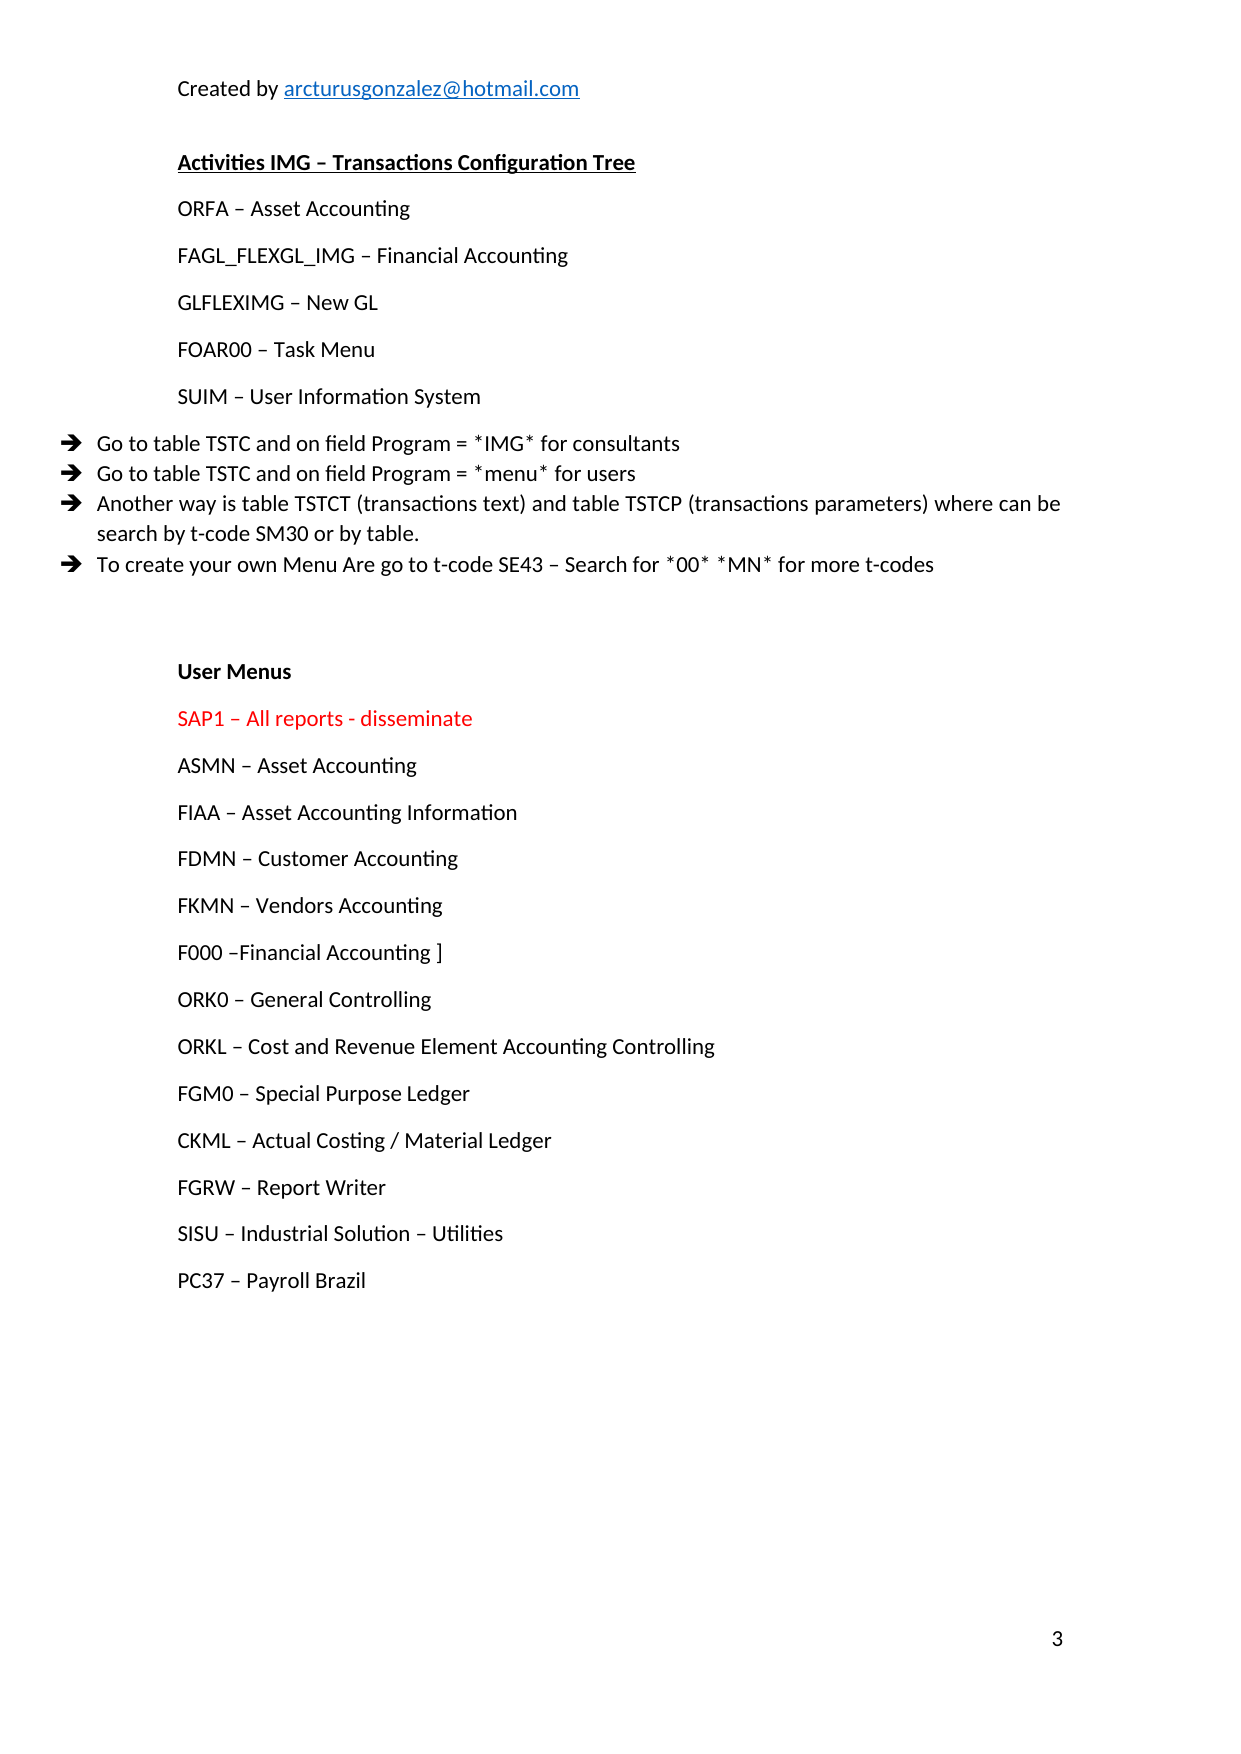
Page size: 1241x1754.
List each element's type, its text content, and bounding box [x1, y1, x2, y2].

text ORK0 – General Controlling [177, 985, 1063, 1013]
text ORFA – Asset Accounting [177, 194, 1063, 222]
text User Menus [177, 657, 1063, 685]
text SUIM – User Information System [177, 382, 1063, 410]
text FOAR00 – Task Menu [177, 335, 1063, 363]
list Go to table TSTC and on field Program = *menu* for users [59, 459, 1063, 487]
text FDMN – Customer Accounting [177, 844, 1063, 872]
text GLFLEXIMG – New GL [177, 288, 1063, 316]
text SISU – Industrial Solution – Utilities [177, 1219, 1063, 1247]
text PC37 – Payroll Brazil [177, 1266, 1063, 1294]
text FAGL_FLEXGL_IMG – Financial Accounting [177, 241, 1063, 269]
text Activities IMG – Transactions Configuration Tree [177, 148, 1063, 176]
text ORKL – Cost and Revenue Element Accounting Controlling [177, 1032, 1063, 1060]
text FIAA – Asset Accounting Information [177, 798, 1063, 826]
list To create your own Menu Are go to t-code SE43 – Search for *00* *MN* for more t-codes [59, 550, 1063, 578]
text FGM0 – Special Purpose Ledger [177, 1079, 1063, 1107]
text CKML – Actual Costing / Material Ledger [177, 1126, 1063, 1154]
text F000 –Financial Accounting ] [177, 938, 1063, 966]
text FGRW – Report Writer [177, 1173, 1063, 1201]
text SAP1 – All reports - disseminate [177, 704, 1063, 732]
list Go to table TSTC and on field Program = *IMG* for consultants [59, 429, 1063, 457]
text FKMN – Vendors Accounting [177, 891, 1063, 919]
list Another way is table TSTCT (transactions text) and table TSTCP (transactions parameters) where can be search by t-code SM30 or by table. [59, 489, 1063, 547]
text ASMN – Asset Accounting [177, 751, 1063, 779]
